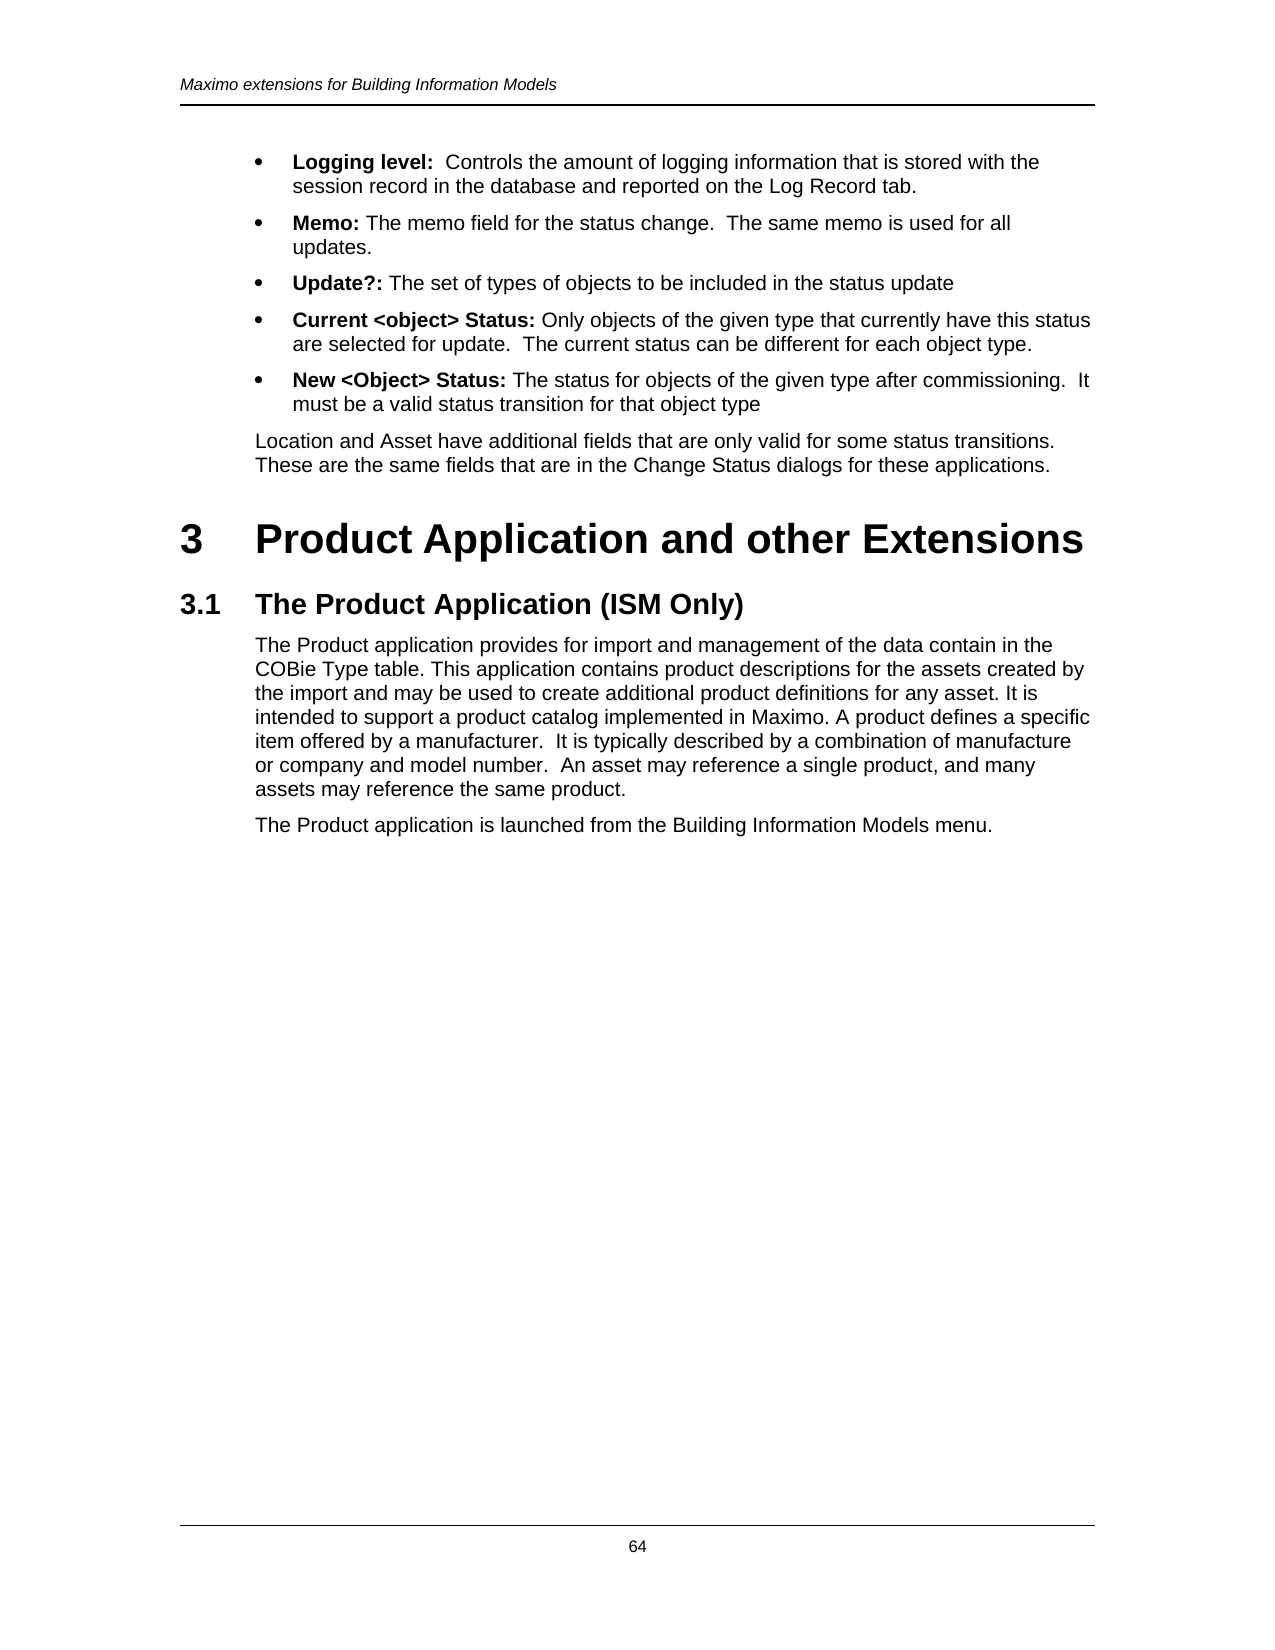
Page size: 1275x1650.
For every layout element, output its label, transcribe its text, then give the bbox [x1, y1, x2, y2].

text Location and Asset have additional fields that are only valid for some status transitions. These are the same fields that are in the Change Status dialogs for these applications. [255, 429, 1095, 477]
subtitle The Product Application (ISM Only) [180, 587, 1095, 621]
list New <Object> Status: The status for objects of the given type after commissioning. It must be a valid status transition for that object type [255, 368, 1095, 416]
list Update?: The set of types of objects to be included in the status update [255, 271, 1095, 295]
subtitle Product Application and other Extensions [180, 514, 1095, 562]
list Logging level: Controls the amount of logging information that is stored with the session record in the database and reported on the Log Record tab. [255, 150, 1095, 198]
list Memo: The memo field for the status change. The same memo is used for all updates. [255, 211, 1095, 258]
text The Product application provides for import and management of the data contain in the COBie Type table. This application contains product descriptions for the assets created by the import and may be used to create additional product definitions for any asset. It is intended to support a product catalog implemented in Maximo. A product defines a specific item offered by a manufacturer. It is typically described by a combination of manufacture or company and model number. An asset may reference a single product, and many assets may reference the same product. [255, 633, 1095, 801]
text The Product application is launched from the Building Information Models menu. [255, 813, 1095, 837]
list Current <object> Status: Only objects of the given type that currently have this status are selected for update. The current status can be different for each object type. [255, 308, 1095, 356]
